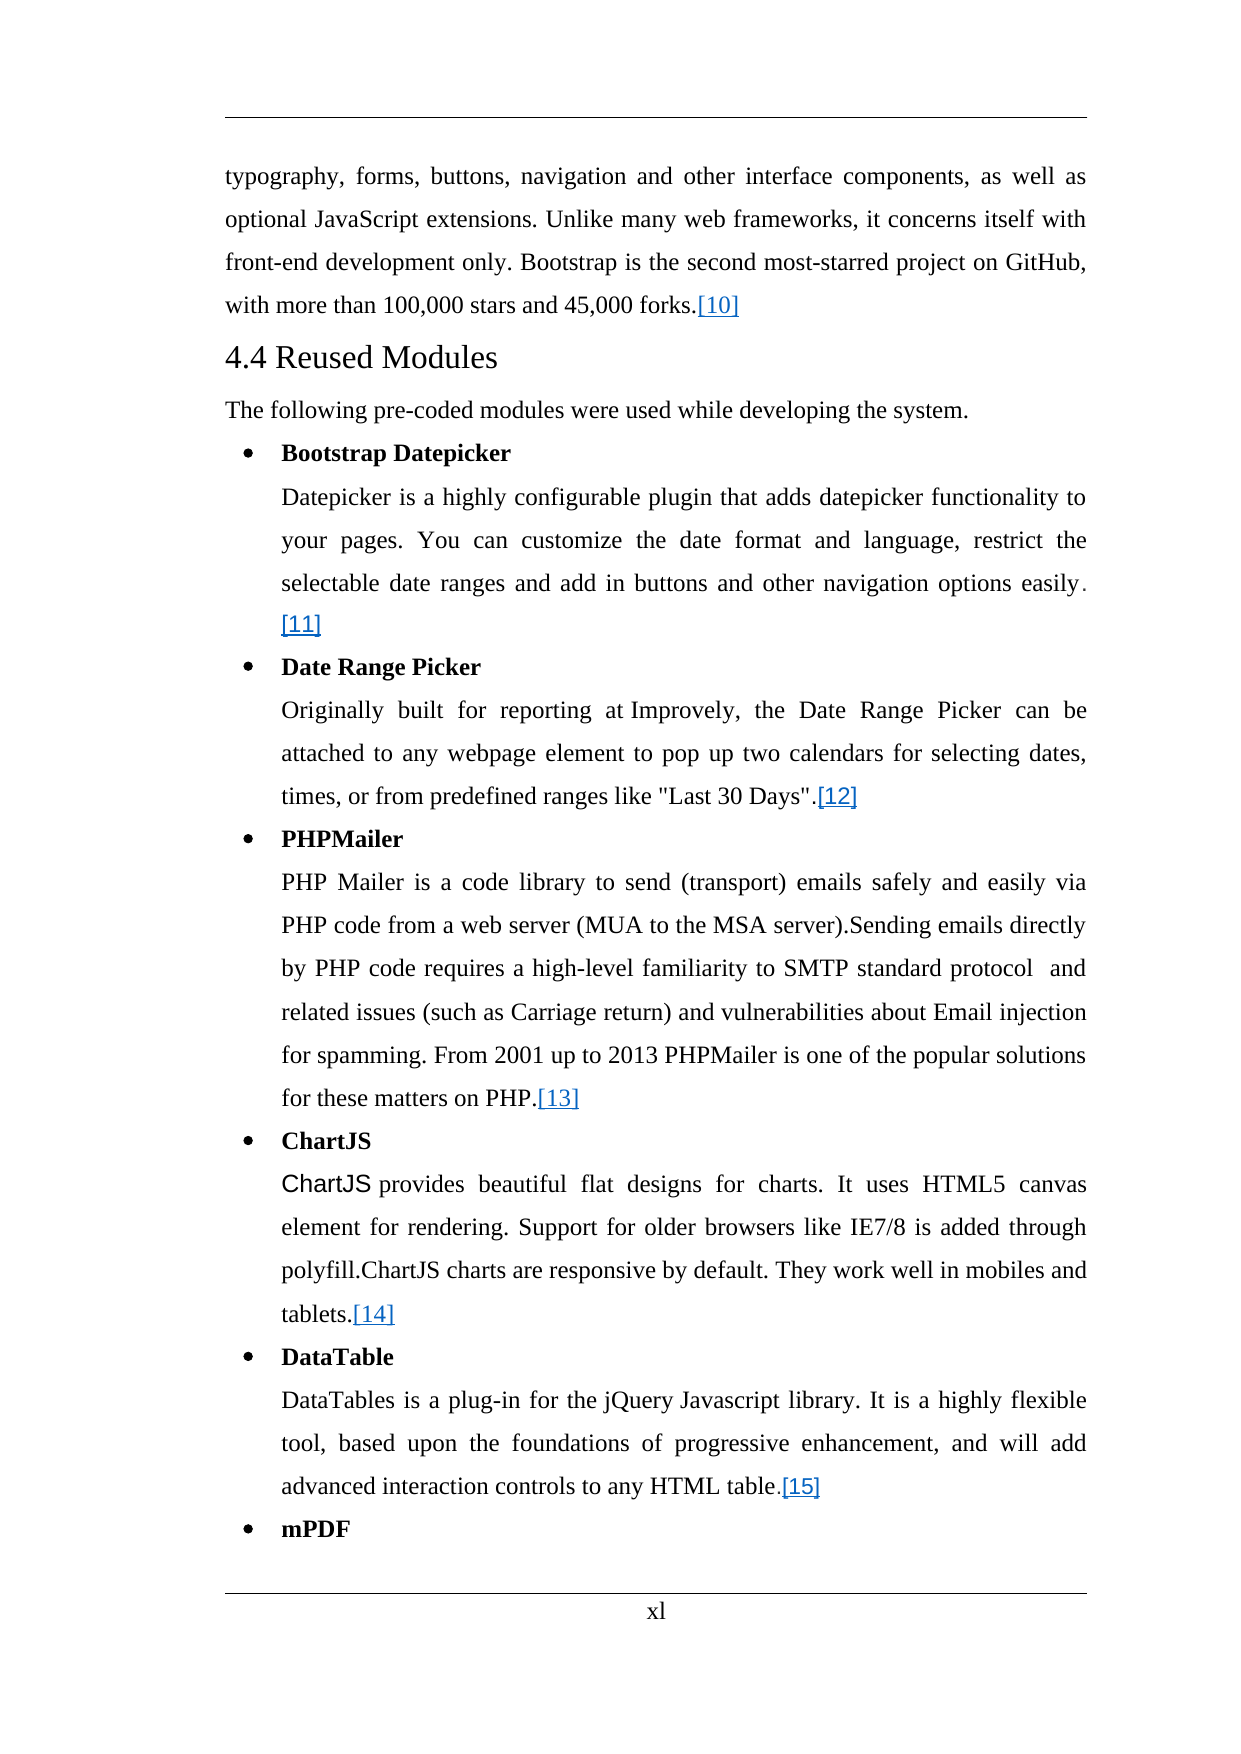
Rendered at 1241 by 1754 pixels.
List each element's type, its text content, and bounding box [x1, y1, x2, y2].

text ChartJS provides beautiful flat designs for charts. It uses HTML5 canvas element for rendering. Support for older browsers like IE7/8 is added through polyfill.ChartJS charts are responsive by default. They work well in mobiles and tablets.[14] [281, 1169, 1087, 1327]
list mPDF [244, 1514, 1087, 1543]
list PHPMailer [244, 824, 1087, 853]
subtitle 4.4 Reused Modules [225, 338, 1087, 376]
list Date Range Picker [244, 652, 1087, 680]
list Datepicker is a highly configurable plugin that adds datepicker functionality to your pages. You can customize the date format and language, restrict the selectable date ranges and add in buttons and other navigation options easily.[11] [281, 482, 1087, 638]
list DataTables is a plug-in for the jQuery Javascript library. It is a highly flexible tool, based upon the foundations of progressive enhancement, and will add advanced interaction controls to any HTML table.[15] [281, 1385, 1087, 1500]
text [225, 161, 1087, 319]
list ChartJS [244, 1126, 1087, 1155]
text The following pre-coded modules were used while developing the system. [225, 395, 1087, 424]
list Bootstrap Datepicker [244, 438, 1087, 467]
list DataTable [244, 1342, 1087, 1371]
list Originally built for reporting at Improvely, the Date Range Picker can be attached to any webpage element to pop up two calendars for selecting dates, times, or from predefined ranges like "Last 30 Days".[12] [281, 695, 1087, 810]
list PHP Mailer is a code library to send (transport) emails safely and easily via PHP code from a web server (MUA to the MSA server).Sending emails directly by PHP code requires a high-level familiarity to SMTP standard protocol and related issues (such as Carriage return) and vulnerabilities about Email injection for spamming. From 2001 up to 2013 PHPMailer is one of the popular solutions for these matters on PHP.[13] [281, 867, 1087, 1112]
